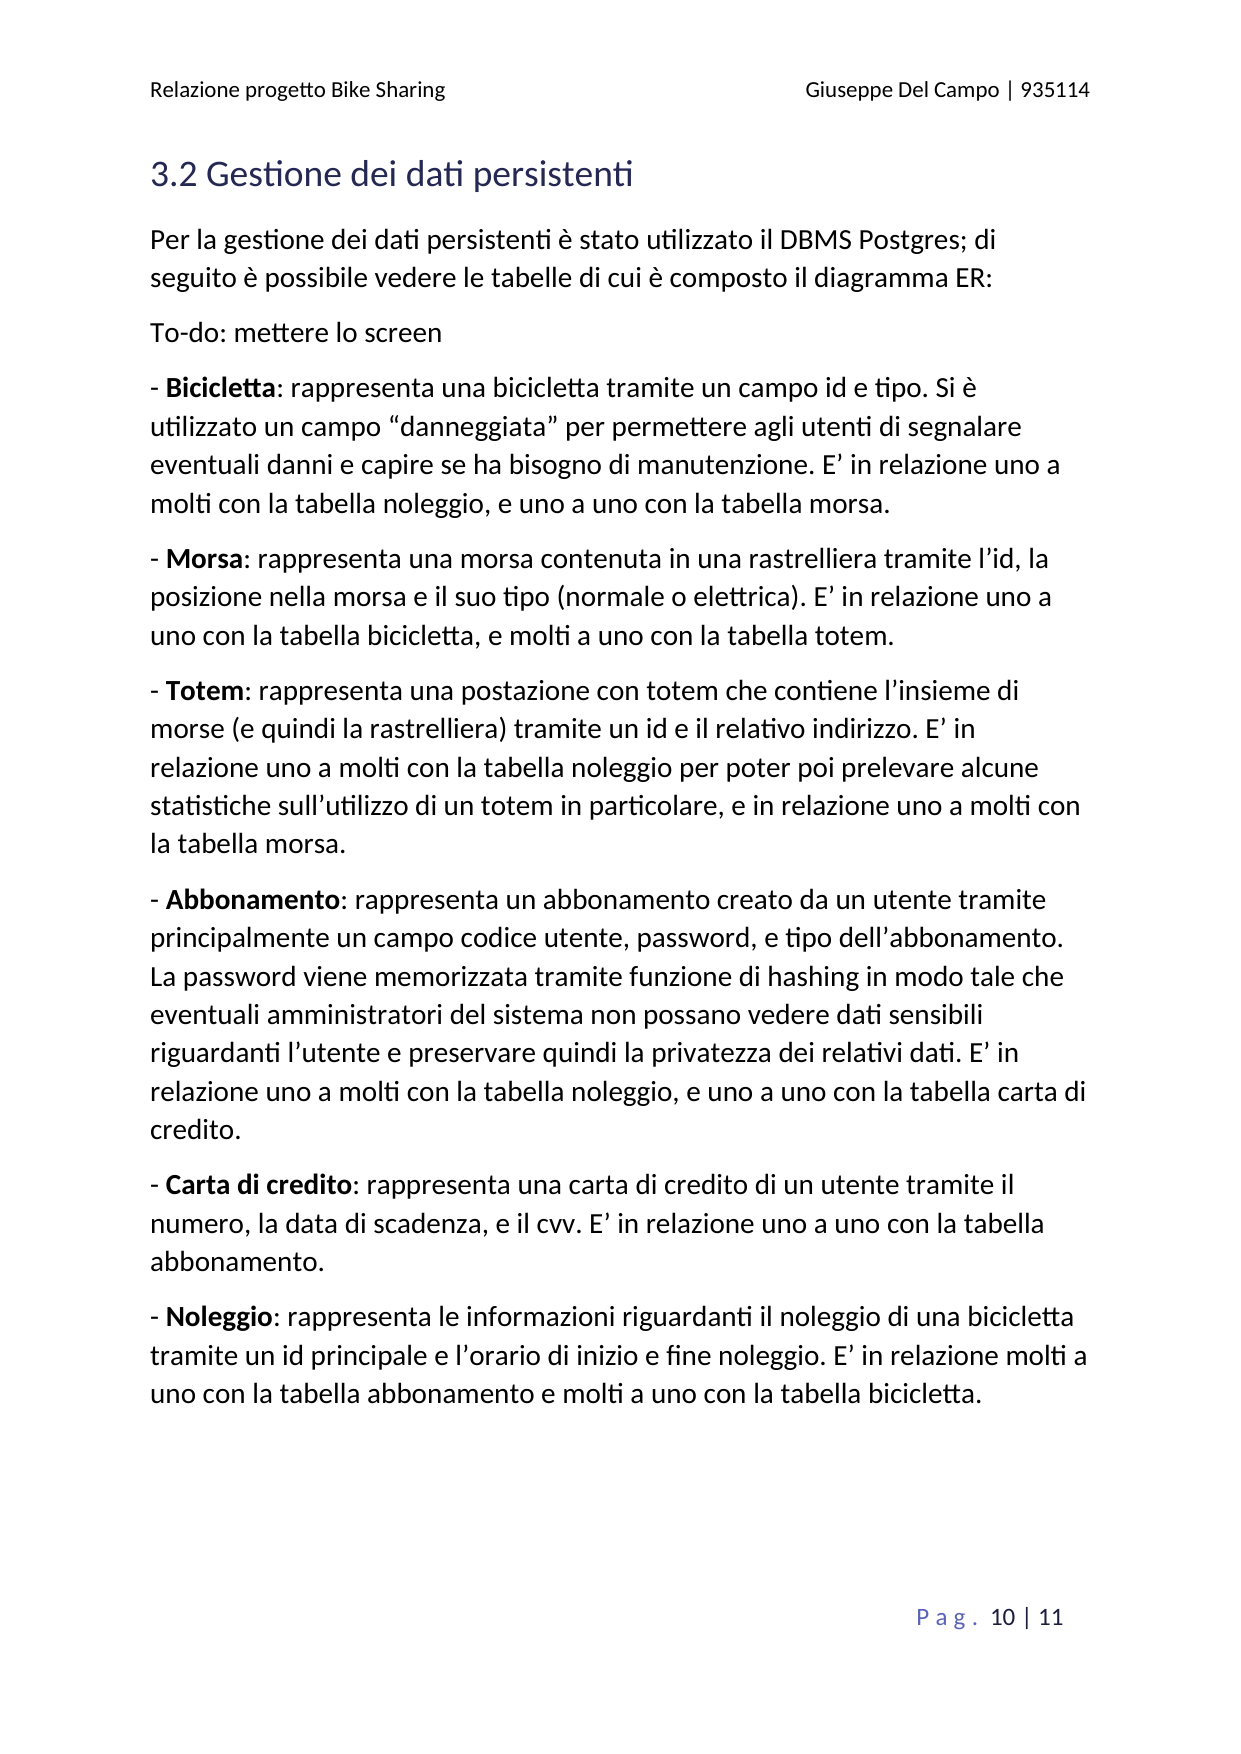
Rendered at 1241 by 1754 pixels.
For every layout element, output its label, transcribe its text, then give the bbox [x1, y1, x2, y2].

text Per la gestione dei dati persistenti è stato utilizzato il DBMS Postgres; di seguito è possibile vedere le tabelle di cui è composto il diagramma ER: [150, 221, 1090, 295]
text - Abbonamento: rappresenta un abbonamento creato da un utente tramite principalmente un campo codice utente, password, e tipo dell’abbonamento. La password viene memorizzata tramite funzione di hashing in modo tale che eventuali amministratori del sistema non possano vedere dati sensibili riguardanti l’utente e preservare quindi la privatezza dei relativi dati. E’ in relazione uno a molti con la tabella noleggio, e uno a uno con la tabella carta di credito. [150, 881, 1090, 1147]
text - Totem: rappresenta una postazione con totem che contiene l’insieme di morse (e quindi la rastrelliera) tramite un id e il relativo indirizzo. E’ in relazione uno a molti con la tabella noleggio per poter poi prelevare alcune statistiche sull’utilizzo di un totem in particolare, e in relazione uno a molti con la tabella morsa. [150, 672, 1090, 861]
text - Bicicletta: rappresenta una bicicletta tramite un campo id e tipo. Si è utilizzato un campo “danneggiata” per permettere agli utenti di segnalare eventuali danni e capire se ha bisogno di manutenzione. E’ in relazione uno a molti con la tabella noleggio, e uno a uno con la tabella morsa. [150, 369, 1090, 520]
text To-do: mettere lo screen [150, 314, 1090, 350]
text - Morsa: rappresenta una morsa contenuta in una rastrelliera tramite l’id, la posizione nella morsa e il suo tipo (normale o elettrica). E’ in relazione uno a uno con la tabella bicicletta, e molti a uno con la tabella totem. [150, 540, 1090, 652]
text - Noleggio: rappresenta le informazioni riguardanti il noleggio di una bicicletta tramite un id principale e l’orario di inizio e fine noleggio. E’ in relazione molti a uno con la tabella abbonamento e molti a uno con la tabella bicicletta. [150, 1298, 1090, 1411]
text - Carta di credito: rappresenta una carta di credito di un utente tramite il numero, la data di scadenza, e il cvv. E’ in relazione uno a uno con la tabella abbonamento. [150, 1166, 1090, 1279]
subtitle 3.2 Gestione dei dati persistenti [150, 150, 1090, 196]
